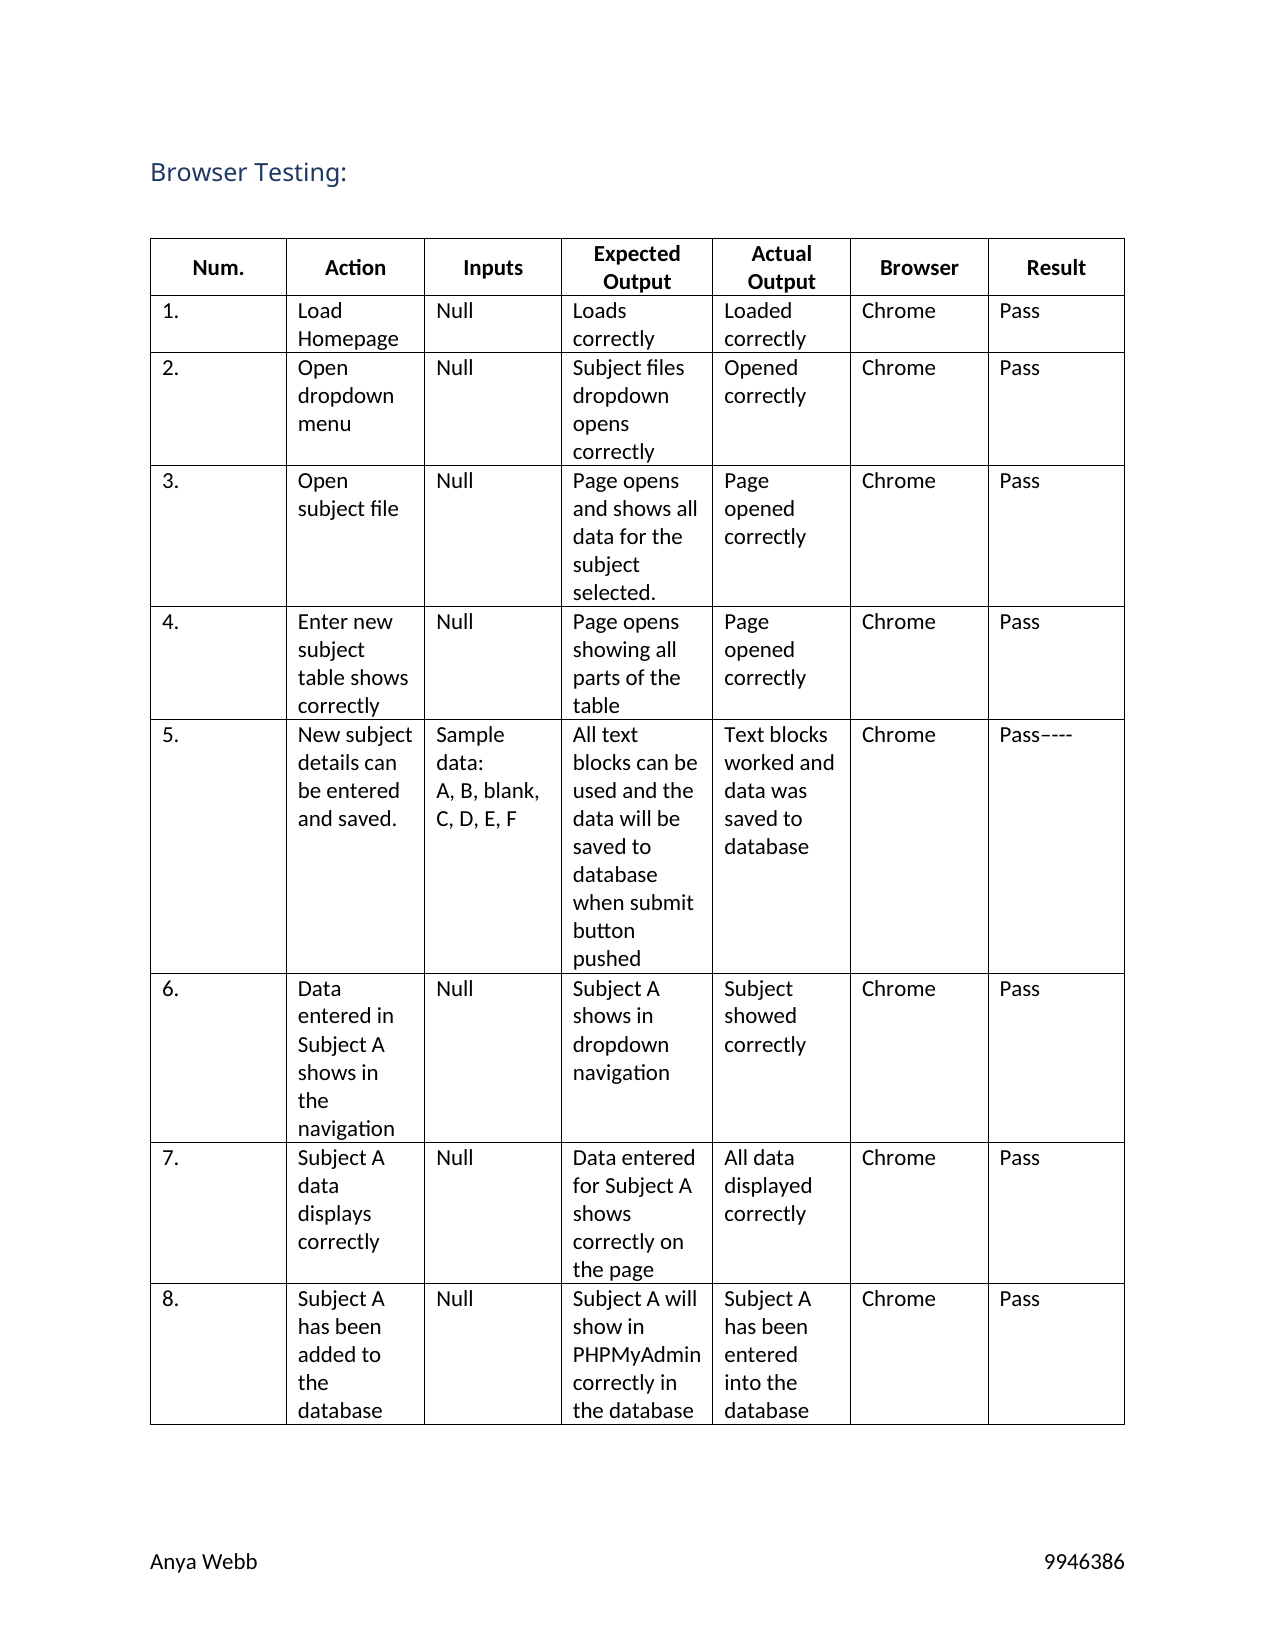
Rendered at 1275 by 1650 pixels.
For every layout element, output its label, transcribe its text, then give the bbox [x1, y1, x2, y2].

table_cell Subject files dropdown opens correctly [562, 353, 712, 465]
table_cell Pass–--- [989, 720, 1124, 973]
table_cell Chrome [851, 1284, 988, 1424]
table_cell 2. [151, 353, 286, 465]
table_cell Subject showed correctly [713, 974, 850, 1142]
table_cell Pass [989, 296, 1124, 352]
table_cell Loaded correctly [713, 296, 850, 352]
table_cell Data entered in Subject A shows in the navigation [287, 974, 424, 1142]
table_cell Chrome [851, 353, 988, 465]
table_cell Enter new subject table shows correctly [287, 607, 424, 719]
table_cell Load Homepage [287, 296, 424, 352]
table_cell Pass [989, 974, 1124, 1142]
table_cell Chrome [851, 720, 988, 973]
table_header Expected Output [562, 239, 712, 295]
table_cell 8. [151, 1284, 286, 1424]
table_cell Pass [989, 353, 1124, 465]
table_cell 3. [151, 466, 286, 606]
table_cell 5. [151, 720, 286, 973]
table_header Browser [851, 239, 988, 295]
table_cell Pass [989, 607, 1124, 719]
table_header Inputs [425, 239, 561, 295]
table_header Actual Output [713, 239, 850, 295]
table_cell Chrome [851, 974, 988, 1142]
table_cell Subject A has been added to the database [287, 1284, 424, 1424]
subtitle Browser Testing: [150, 154, 1125, 188]
table_cell Open subject file [287, 466, 424, 606]
table_cell Opened correctly [713, 353, 850, 465]
table_cell Null [425, 353, 561, 465]
table_cell Subject A data displays correctly [287, 1143, 424, 1283]
table_cell All text blocks can be used and the data will be saved to database when submit button pushed [562, 720, 712, 973]
table_cell Null [425, 974, 561, 1142]
table_cell Null [425, 296, 561, 352]
table_cell Open dropdown menu [287, 353, 424, 465]
table_cell Null [425, 466, 561, 606]
table_header Action [287, 239, 424, 295]
table_cell Page opened correctly [713, 607, 850, 719]
table_cell Pass [989, 1143, 1124, 1283]
table_cell 4. [151, 607, 286, 719]
table_cell Chrome [851, 1143, 988, 1283]
table_cell Chrome [851, 466, 988, 606]
table_header Result [989, 239, 1124, 295]
table_cell Sample data: A, B, blank, C, D, E, F [425, 720, 561, 973]
table_cell Pass [989, 466, 1124, 606]
table_cell 7. [151, 1143, 286, 1283]
table_cell 1. [151, 296, 286, 352]
table_cell Page opened correctly [713, 466, 850, 606]
table_cell Subject A shows in dropdown navigation [562, 974, 712, 1142]
table_cell Subject A has been entered into the database [713, 1284, 850, 1424]
table_cell Page opens and shows all data for the subject selected. [562, 466, 712, 606]
table_cell 6. [151, 974, 286, 1142]
table_cell Data entered for Subject A shows correctly on the page [562, 1143, 712, 1283]
table_header Num. [151, 239, 286, 295]
table_cell Null [425, 1143, 561, 1283]
table_cell Null [425, 1284, 561, 1424]
table_cell Null [425, 607, 561, 719]
table_cell Text blocks worked and data was saved to database [713, 720, 850, 973]
table_cell Chrome [851, 607, 988, 719]
table_cell Loads correctly [562, 296, 712, 352]
table_cell All data displayed correctly [713, 1143, 850, 1283]
table_cell Page opens showing all parts of the table [562, 607, 712, 719]
table_cell Subject A will show in PHPMyAdmin correctly in the database [562, 1284, 712, 1424]
table_cell Pass [989, 1284, 1124, 1424]
table_cell Chrome [851, 296, 988, 352]
table_cell New subject details can be entered and saved. [287, 720, 424, 973]
